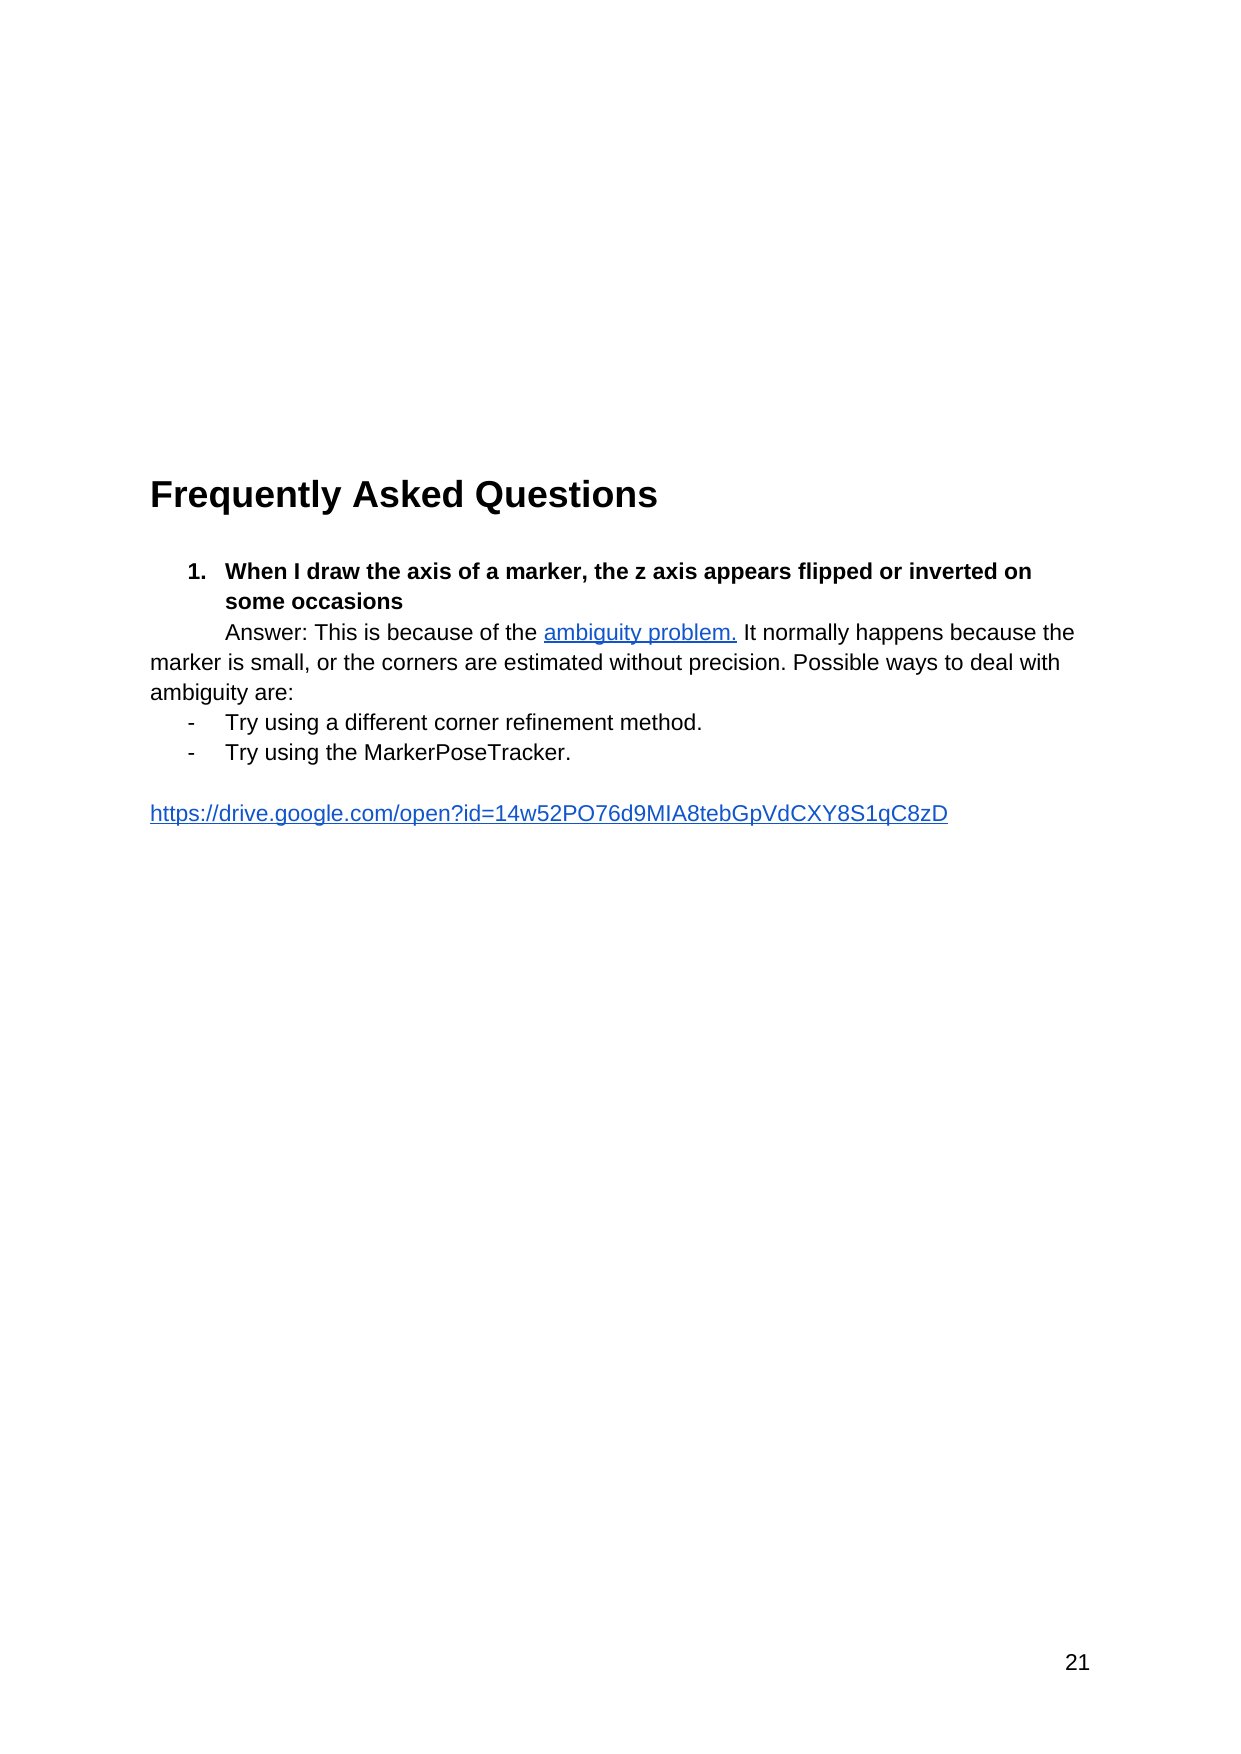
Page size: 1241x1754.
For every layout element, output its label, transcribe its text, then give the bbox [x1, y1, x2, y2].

subtitle Frequently Asked Questions [150, 472, 1090, 515]
text https://drive.google.com/open?id=14w52PO76d9MIA8tebGpVdCXY8S1qC8zD [150, 800, 1090, 826]
list Try using a different corner refinement method. [187, 709, 1090, 735]
list Try using the MarkerPoseTracker. [187, 739, 1090, 766]
text Answer: This is because of the ambiguity problem. It normally happens because the marker is small, or the corners are estimated without precision. Possible ways to deal with ambiguity are: [150, 618, 1090, 705]
list When I draw the axis of a marker, the z axis appears flipped or inverted on some occasions [187, 558, 1090, 614]
